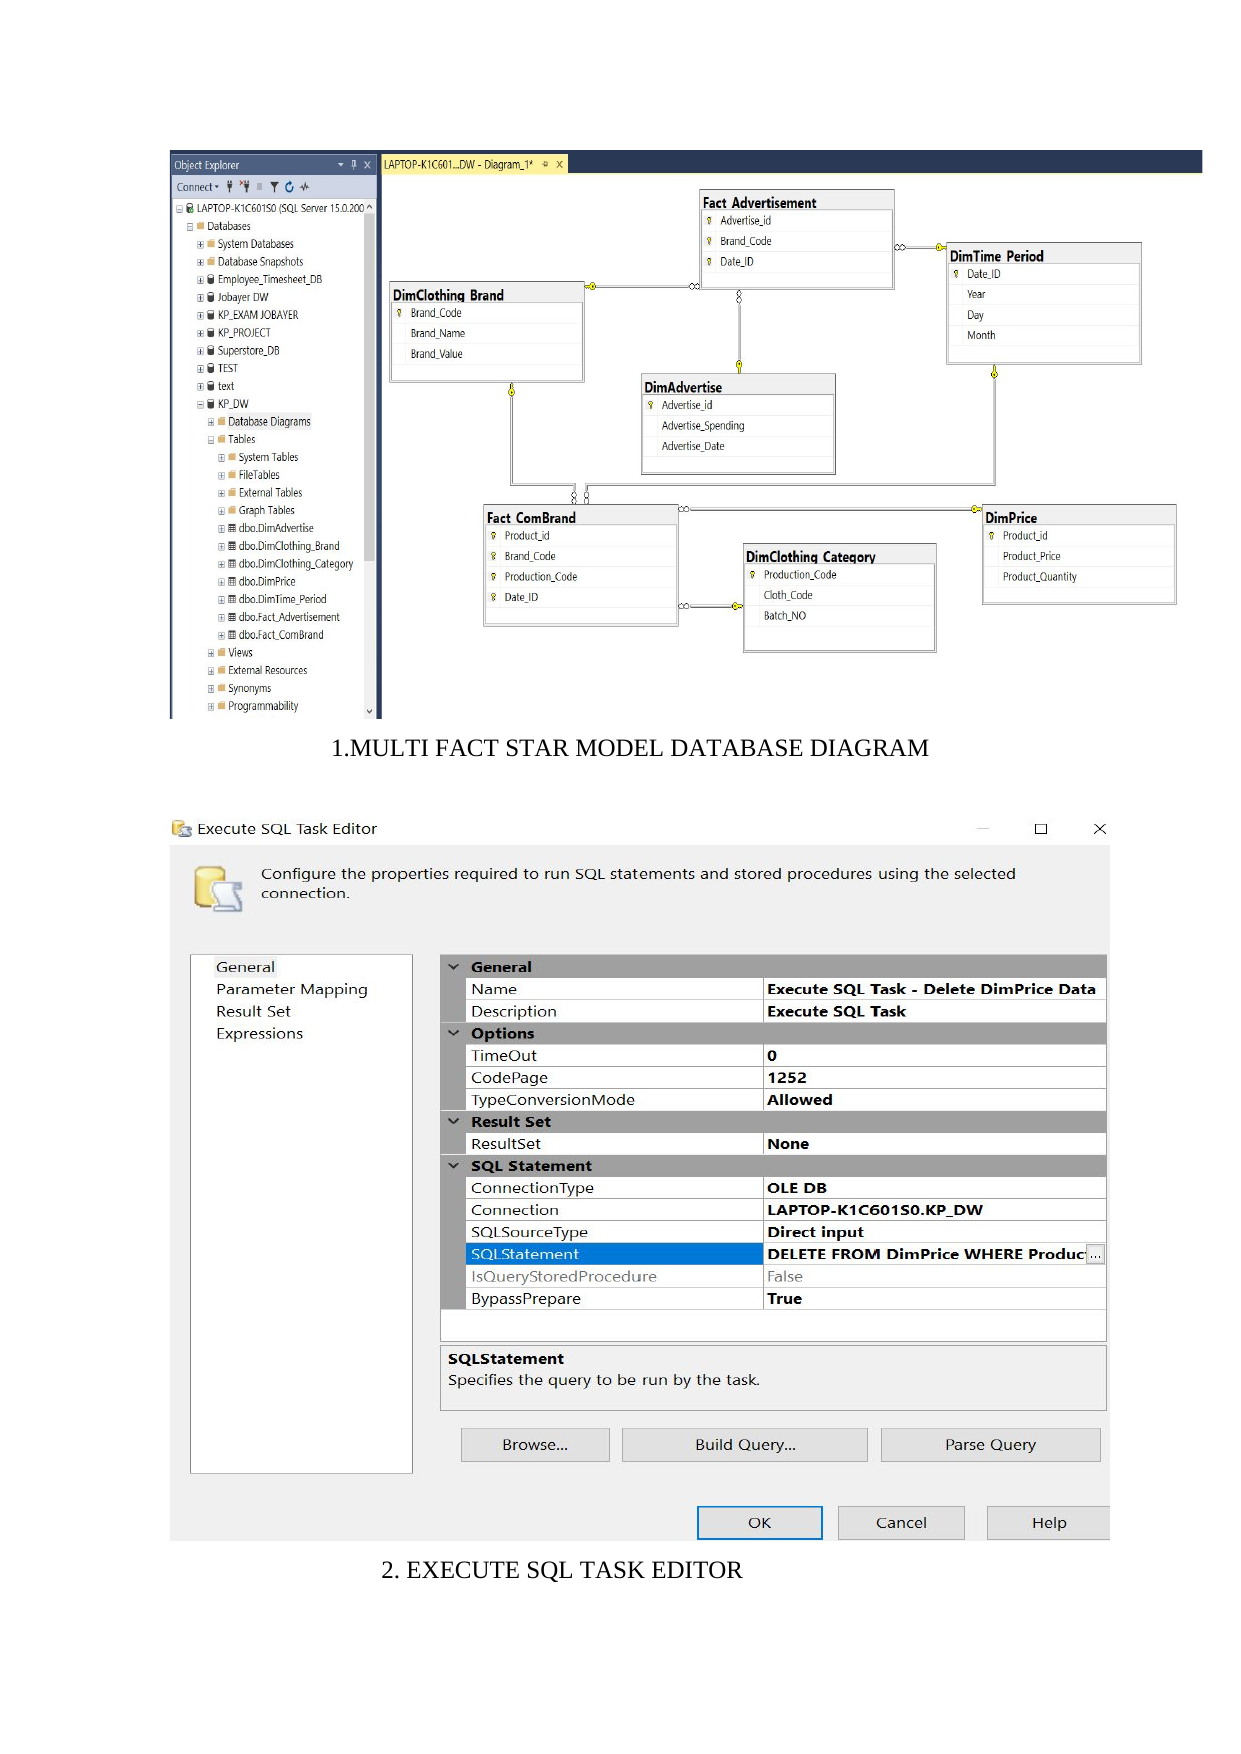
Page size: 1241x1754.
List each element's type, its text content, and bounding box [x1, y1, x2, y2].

text 1.MULTI FACT STAR MODEL DATABASE DIAGRAM [170, 733, 1090, 762]
picture [169, 150, 1203, 719]
picture [169, 819, 1110, 1541]
text 2. EXECUTE SQL TASK EDITOR [150, 1555, 1090, 1584]
